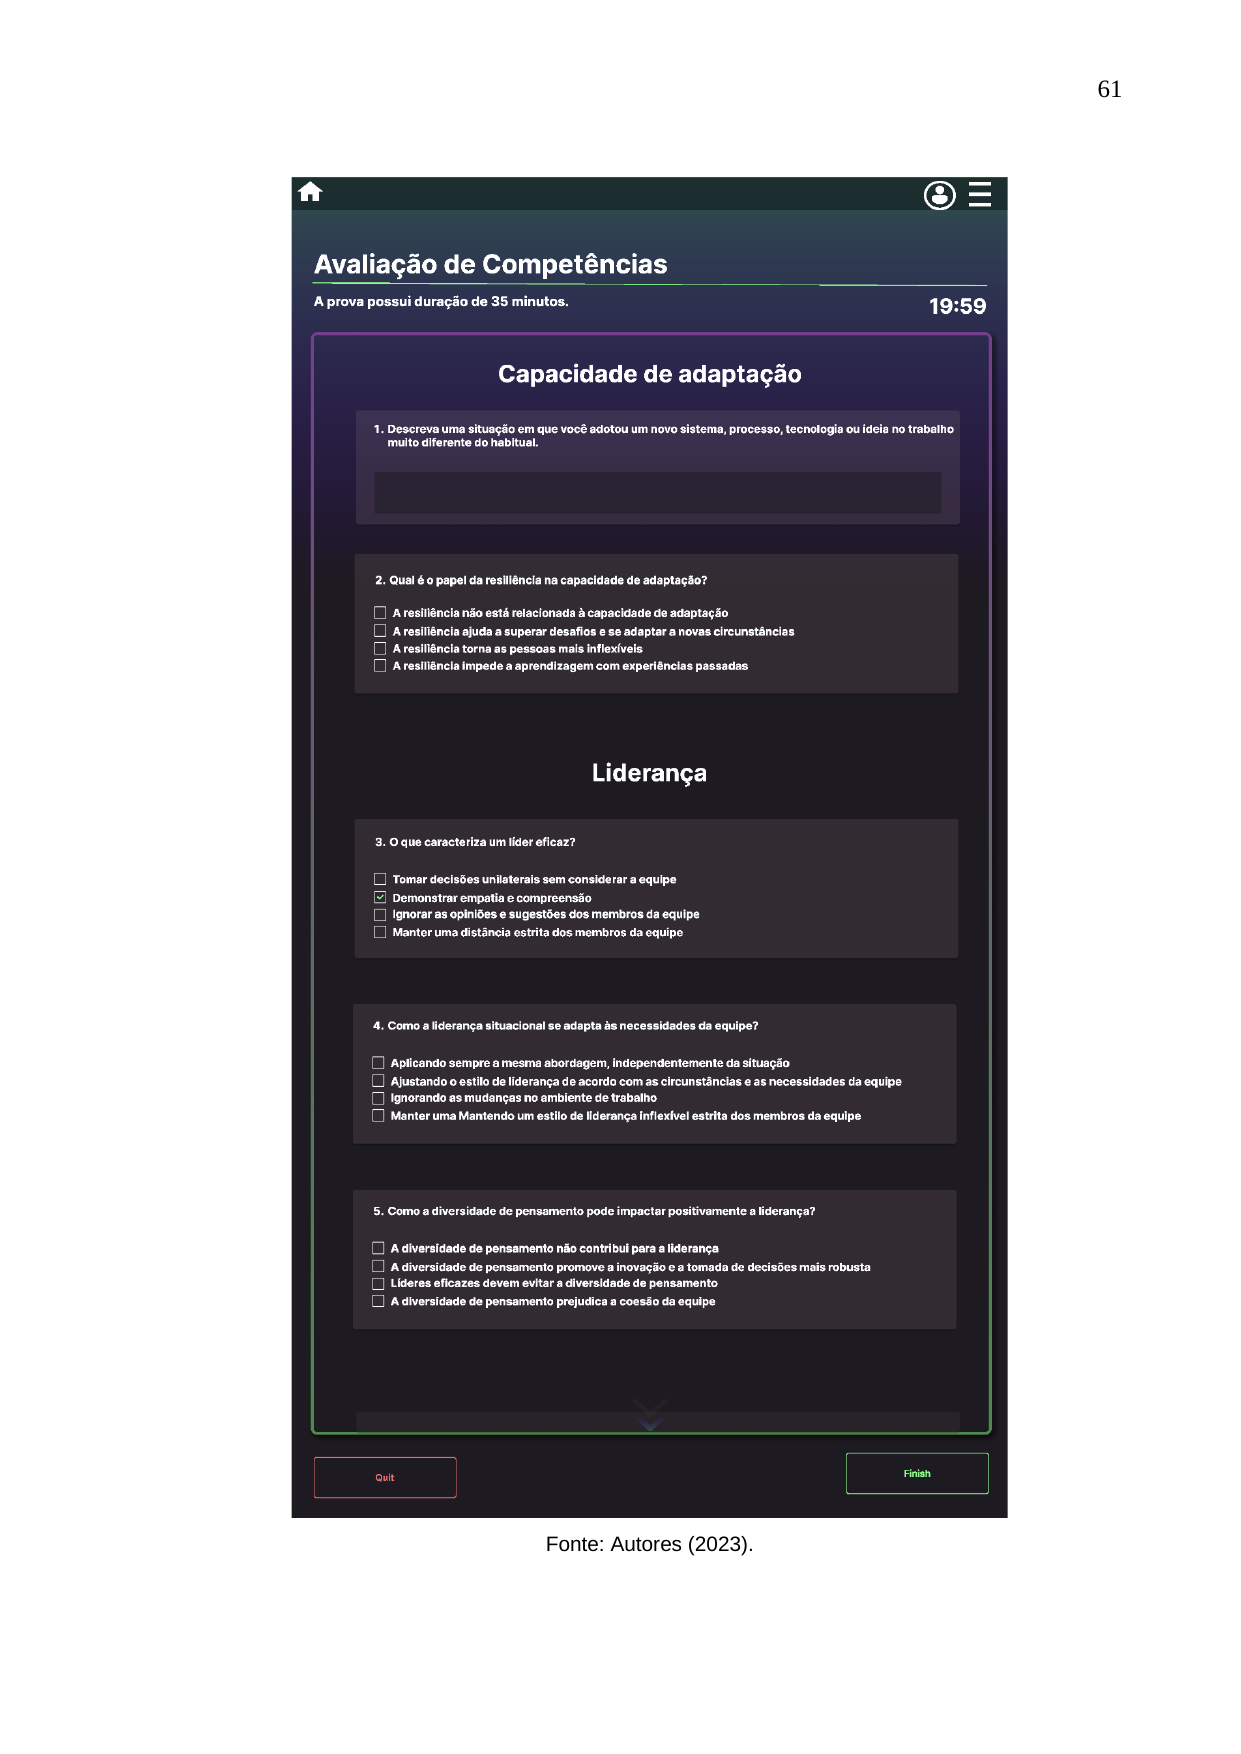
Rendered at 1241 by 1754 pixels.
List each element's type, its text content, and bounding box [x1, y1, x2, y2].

text Fonte: Autores (2023). [177, 1532, 1122, 1556]
picture [291, 177, 1008, 1518]
